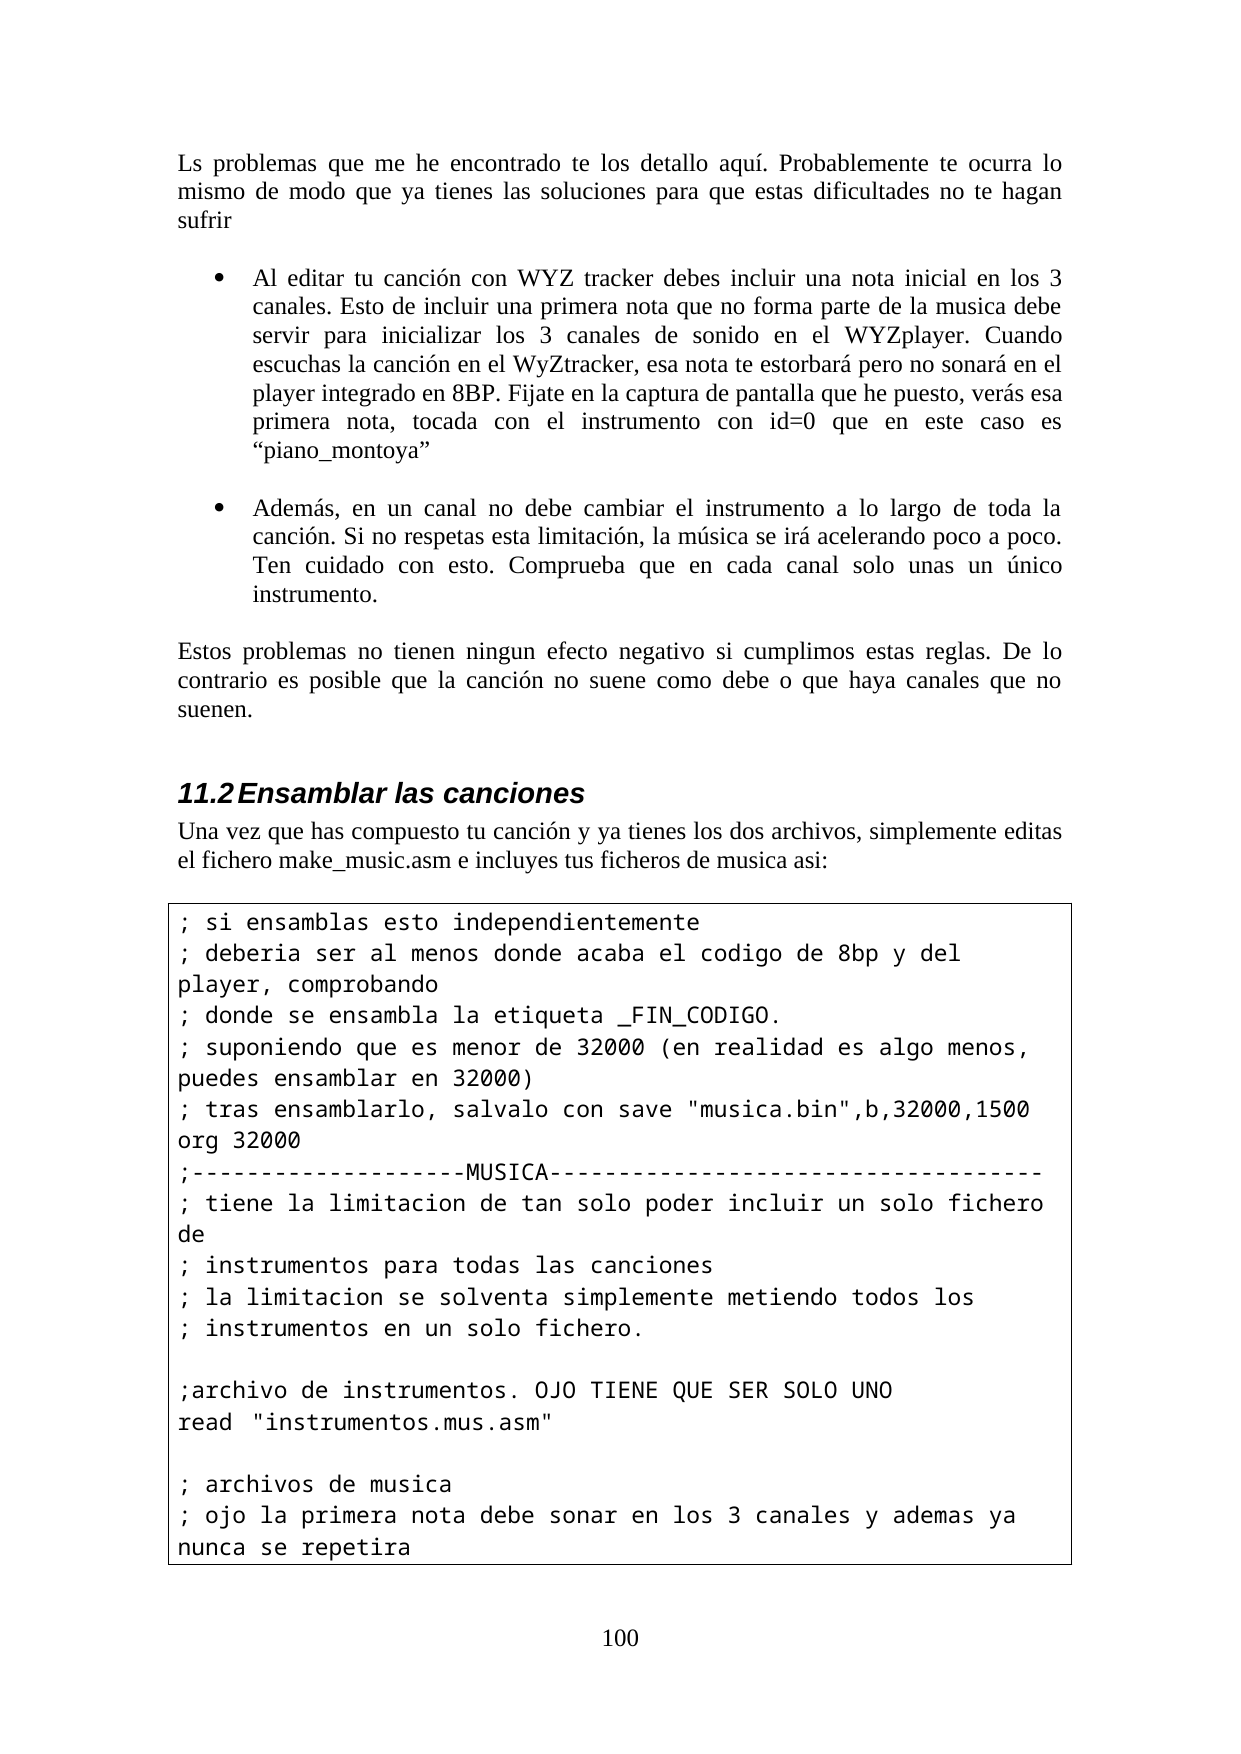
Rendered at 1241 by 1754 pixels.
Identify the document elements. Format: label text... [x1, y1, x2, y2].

text ;--------------------MUSICA------------------------------------ [177, 1156, 1063, 1187]
text ; suponiendo que es menor de 32000 (en realidad es algo menos, puedes ensamblar en 32000) [177, 1031, 1063, 1093]
text ; instrumentos en un solo fichero. [177, 1312, 1063, 1343]
text ; la limitacion se solventa simplemente metiendo todos los [177, 1281, 1063, 1312]
text ; si ensamblas esto independientemente [169, 904, 1071, 937]
list Además, en un canal no debe cambiar el instrumento a lo largo de toda la canción. Si no respetas esta limitación, la música se irá acelerando poco a poco. Ten cuidado con esto. Comprueba que en cada canal solo unas un único instrumento. [215, 493, 1063, 608]
text org 32000 [177, 1124, 1063, 1156]
text ; deberia ser al menos donde acaba el codigo de 8bp y del player, comprobando [177, 937, 1063, 999]
text ; tras ensamblarlo, salvalo con save "musica.bin",b,32000,1500 [177, 1093, 1063, 1124]
text ; donde se ensambla la etiqueta _FIN_CODIGO. [177, 999, 1063, 1031]
subtitle Ensamblar las canciones [177, 776, 1063, 810]
text Ls problemas que me he encontrado te los detallo aquí. Probablemente te ocurra lo mismo de modo que ya tienes las soluciones para que estas dificultades no te hagan sufrir [177, 148, 1063, 234]
text Una vez que has compuesto tu canción y ya tienes los dos archivos, simplemente editas el fichero make_music.asm e incluyes tus ficheros de musica asi: [177, 816, 1063, 874]
text ; instrumentos para todas las canciones [177, 1249, 1063, 1281]
text read "instrumentos.mus.asm" [177, 1406, 1063, 1437]
text ; tiene la limitacion de tan solo poder incluir un solo fichero de [177, 1187, 1063, 1249]
text Estos problemas no tienen ningun efecto negativo si cumplimos estas reglas. De lo contrario es posible que la canción no suene como debe o que haya canales que no suenen. [177, 636, 1063, 723]
list Al editar tu canción con WYZ tracker debes incluir una nota inicial en los 3 canales. Esto de incluir una primera nota que no forma parte de la musica debe servir para inicializar los 3 canales de sonido en el WYZplayer. Cuando escuchas la canción en el WyZtracker, esa nota te estorbará pero no sonará en el player integrado en 8BP. Fijate en la captura de pantalla que he puesto, verás esa primera nota, tocada con el instrumento con id=0 que en este caso es “piano_montoya” [215, 263, 1063, 464]
text ; ojo la primera nota debe sonar en los 3 canales y ademas ya nunca se repetira [169, 1496, 1071, 1564]
text ;archivo de instrumentos. OJO TIENE QUE SER SOLO UNO [177, 1374, 1063, 1406]
text ; archivos de musica [177, 1468, 1063, 1496]
